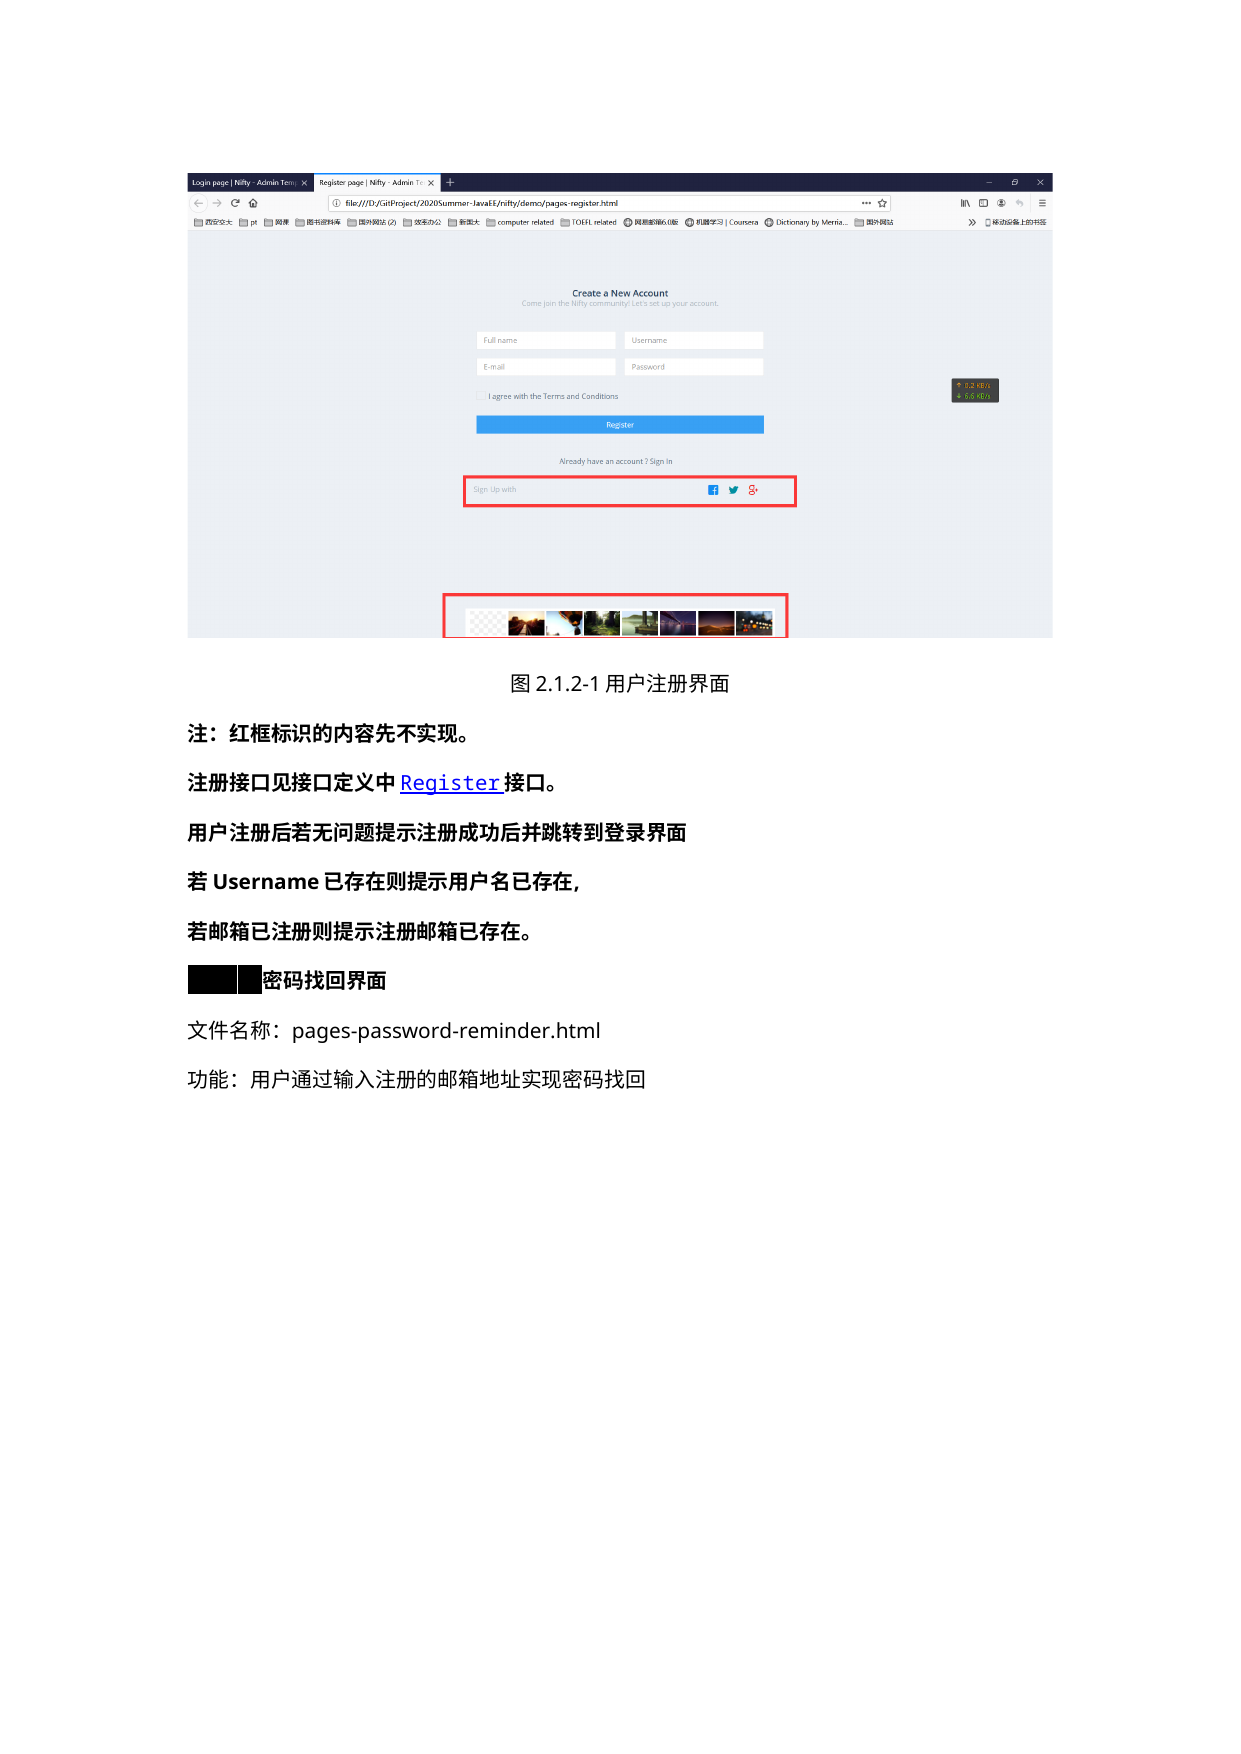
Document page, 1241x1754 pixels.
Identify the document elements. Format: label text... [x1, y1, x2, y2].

text 文件名称：pages-password-reminder.html [187, 1013, 1053, 1045]
subtitle 密码找回界面 [187, 963, 1053, 996]
text 注册接口见接口定义中Register接口。 [187, 765, 1053, 798]
text 若邮箱已注册则提示注册邮箱已存在。 [187, 914, 1053, 946]
text 若Username已存在则提示用户名已存在, [187, 864, 1053, 897]
text 功能：用户通过输入注册的邮箱地址实现密码找回 [187, 1062, 1053, 1095]
text 用户注册后若无问题提示注册成功后并跳转到登录界面 [187, 815, 1053, 847]
text 注：红框标识的内容先不实现。 [187, 716, 1053, 748]
picture [187, 173, 1053, 638]
text 图2.1.2-1用户注册界面 [187, 666, 1053, 699]
